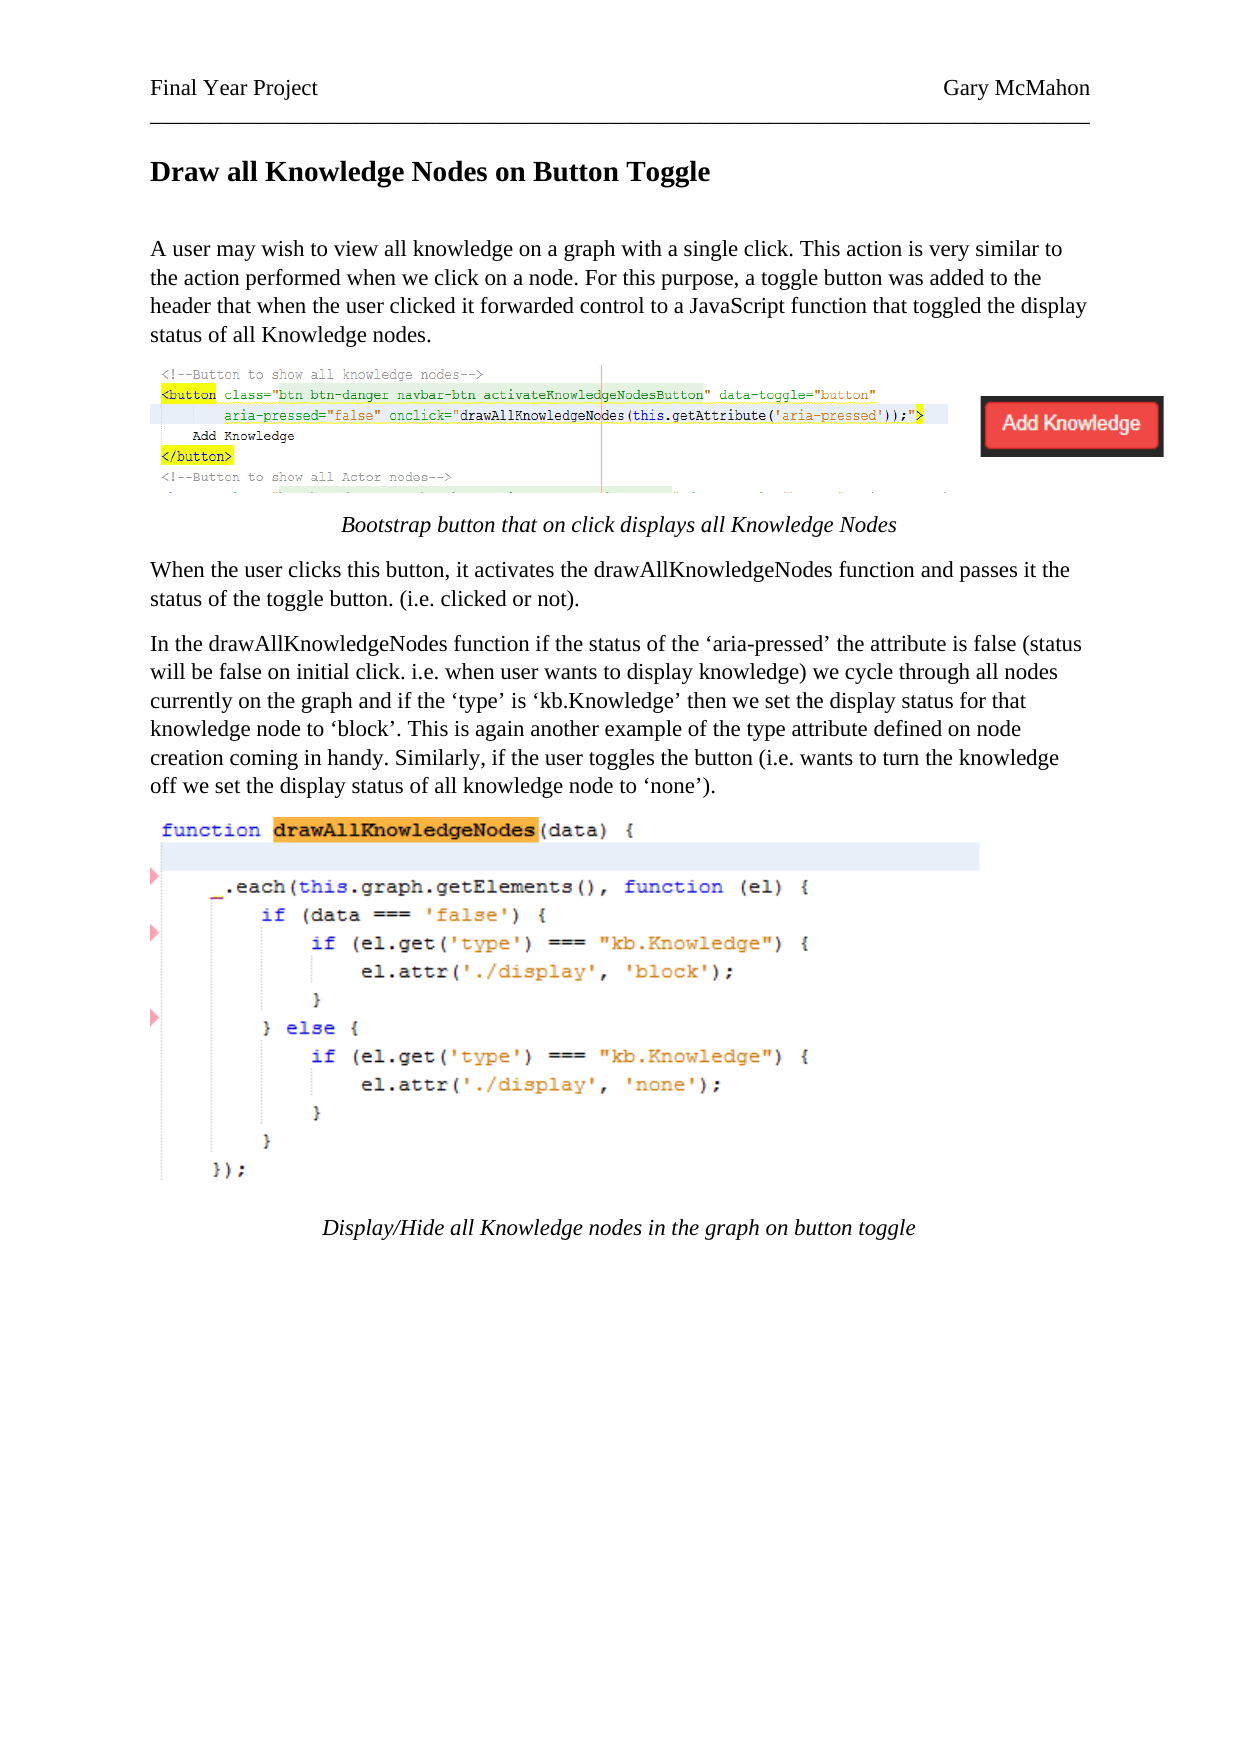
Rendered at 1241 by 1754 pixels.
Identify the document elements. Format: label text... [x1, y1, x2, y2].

text In the drawAllKnowledgeNodes function if the status of the ‘aria-pressed’ the attribute is false (status will be false on initial click. i.e. when user wants to display knowledge) we cycle through all nodes currently on the graph and if the ‘type’ is ‘kb.Knowledge’ then we set the display status for that knowledge node to ‘block’. This is again another example of the type attribute defined on node creation coming in handy. Similarly, if the user toggles the button (i.e. wants to turn the knowledge off we set the display status of all knowledge node to ‘none’). [150, 630, 1090, 798]
text Display/Hide all Knowledge nodes in the graph on button toggle [150, 1214, 1090, 1240]
text A user may wish to view all knowledge on a graph with a single click. This action is very similar to the action performed when we click on a node. For this purpose, a toggle button was added to the header that when the user clicked it forwarded control to a JavaScript function that toggled the display status of all Knowledge nodes. [150, 235, 1090, 347]
text Bootstrap button that on click displays all Knowledge Nodes [150, 511, 1090, 537]
text When the user clicks this button, it activates the drawAllKnowledgeNodes function and passes it the status of the toggle button. (i.e. clicked or not). [150, 556, 1090, 611]
picture [150, 817, 980, 1196]
subtitle Draw all Knowledge Nodes on Button Toggle [150, 154, 1090, 188]
picture [150, 365, 949, 493]
